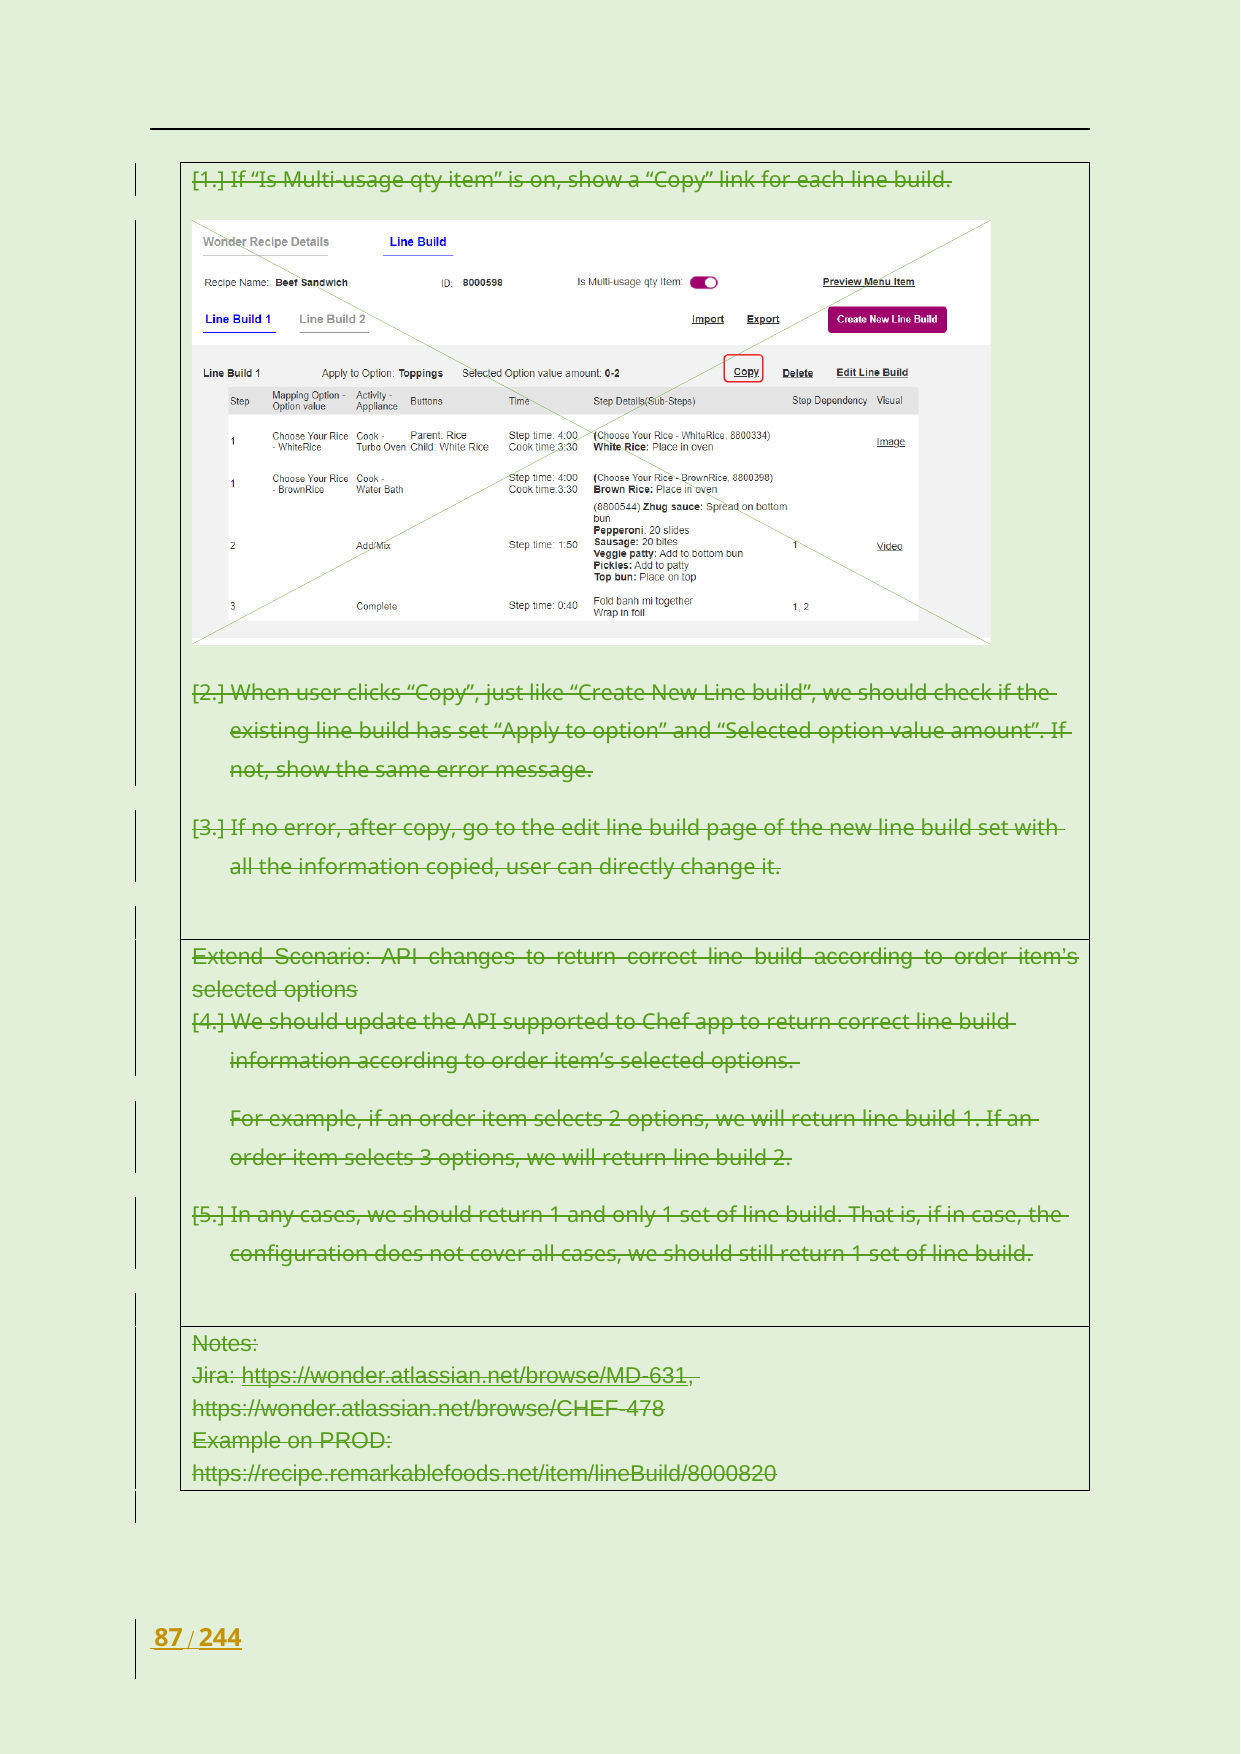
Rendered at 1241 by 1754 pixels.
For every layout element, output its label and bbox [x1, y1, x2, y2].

picture [191, 221, 589, 644]
picture [193, 433, 989, 645]
picture [194, 220, 988, 431]
picture [593, 221, 991, 643]
